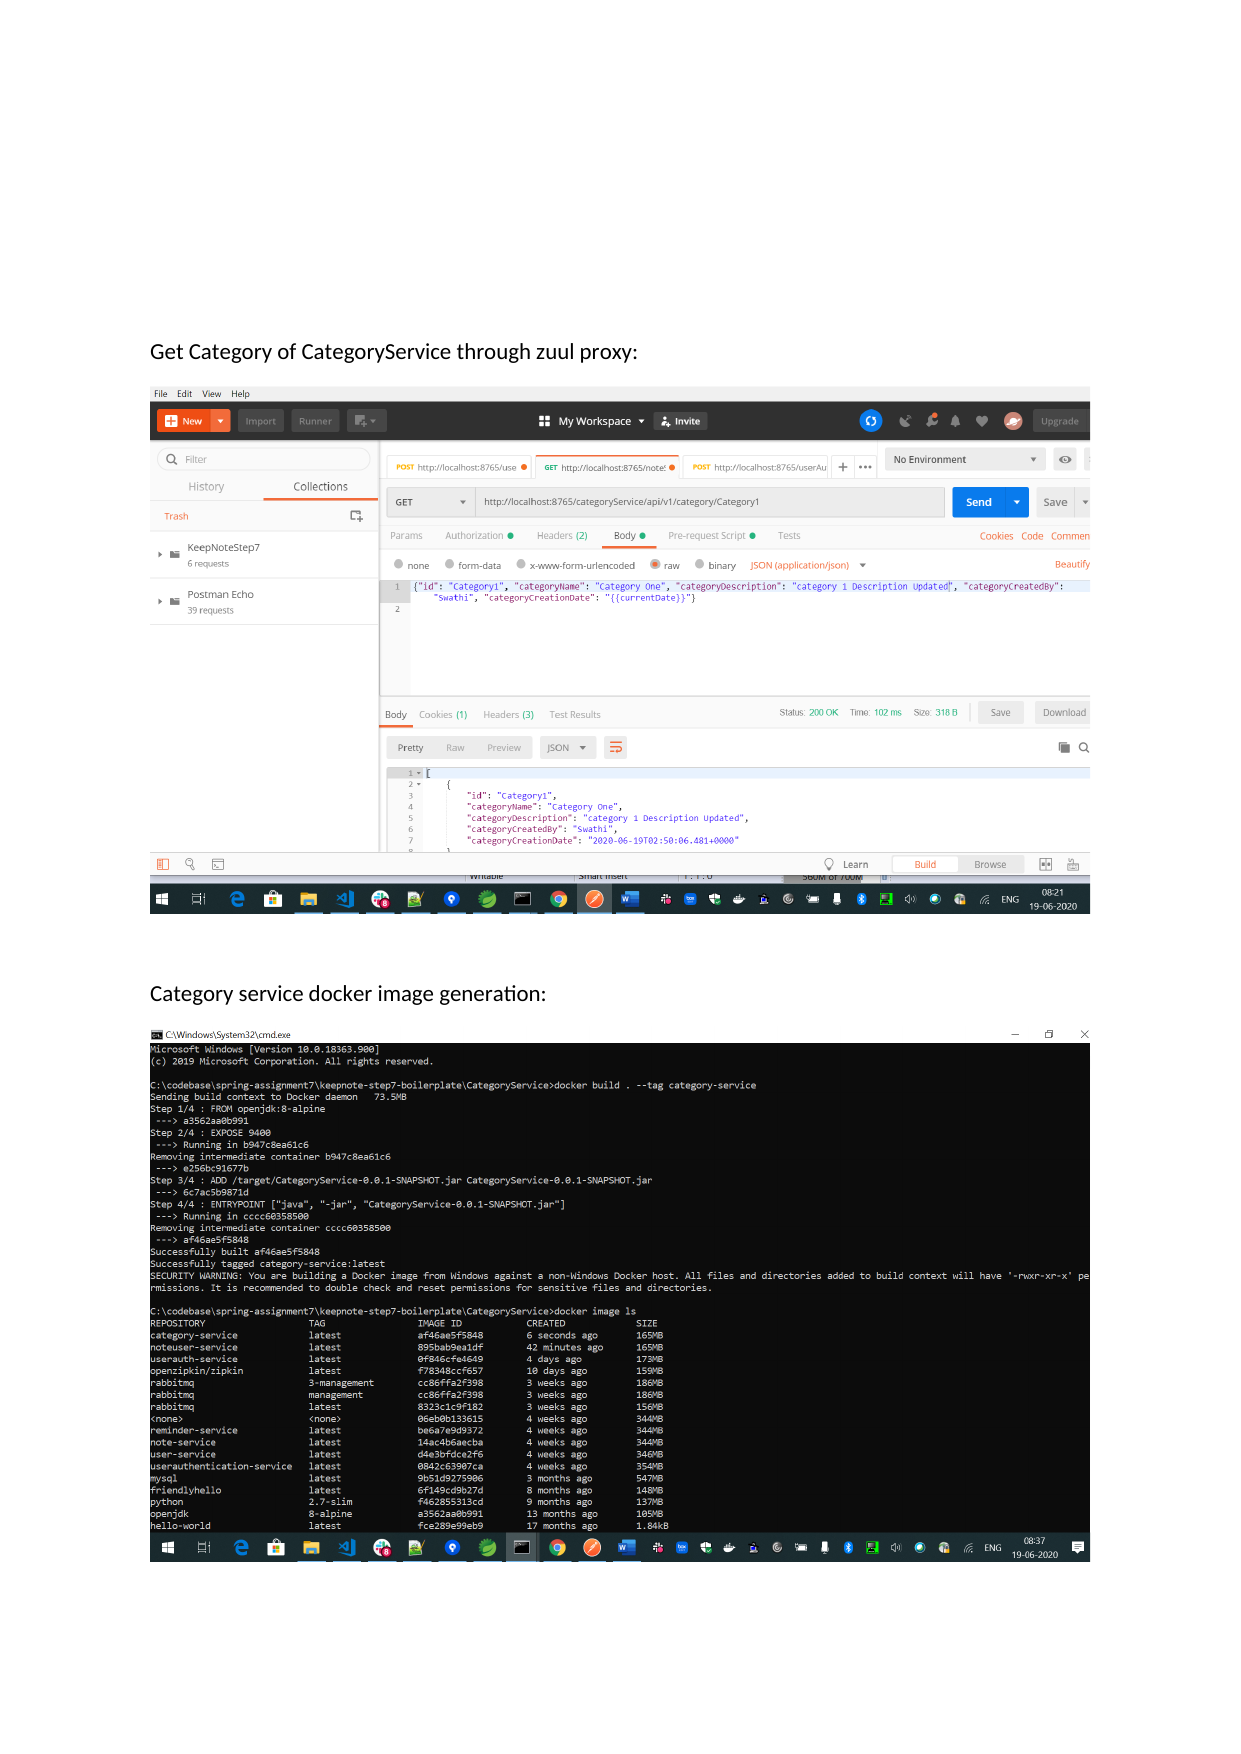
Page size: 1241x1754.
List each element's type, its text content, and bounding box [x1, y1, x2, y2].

picture [150, 384, 1091, 914]
picture [150, 1026, 1091, 1562]
text Get Category of CategoryService through zuul proxy: [150, 337, 1090, 366]
text Category service docker image generation: [150, 979, 1090, 1008]
